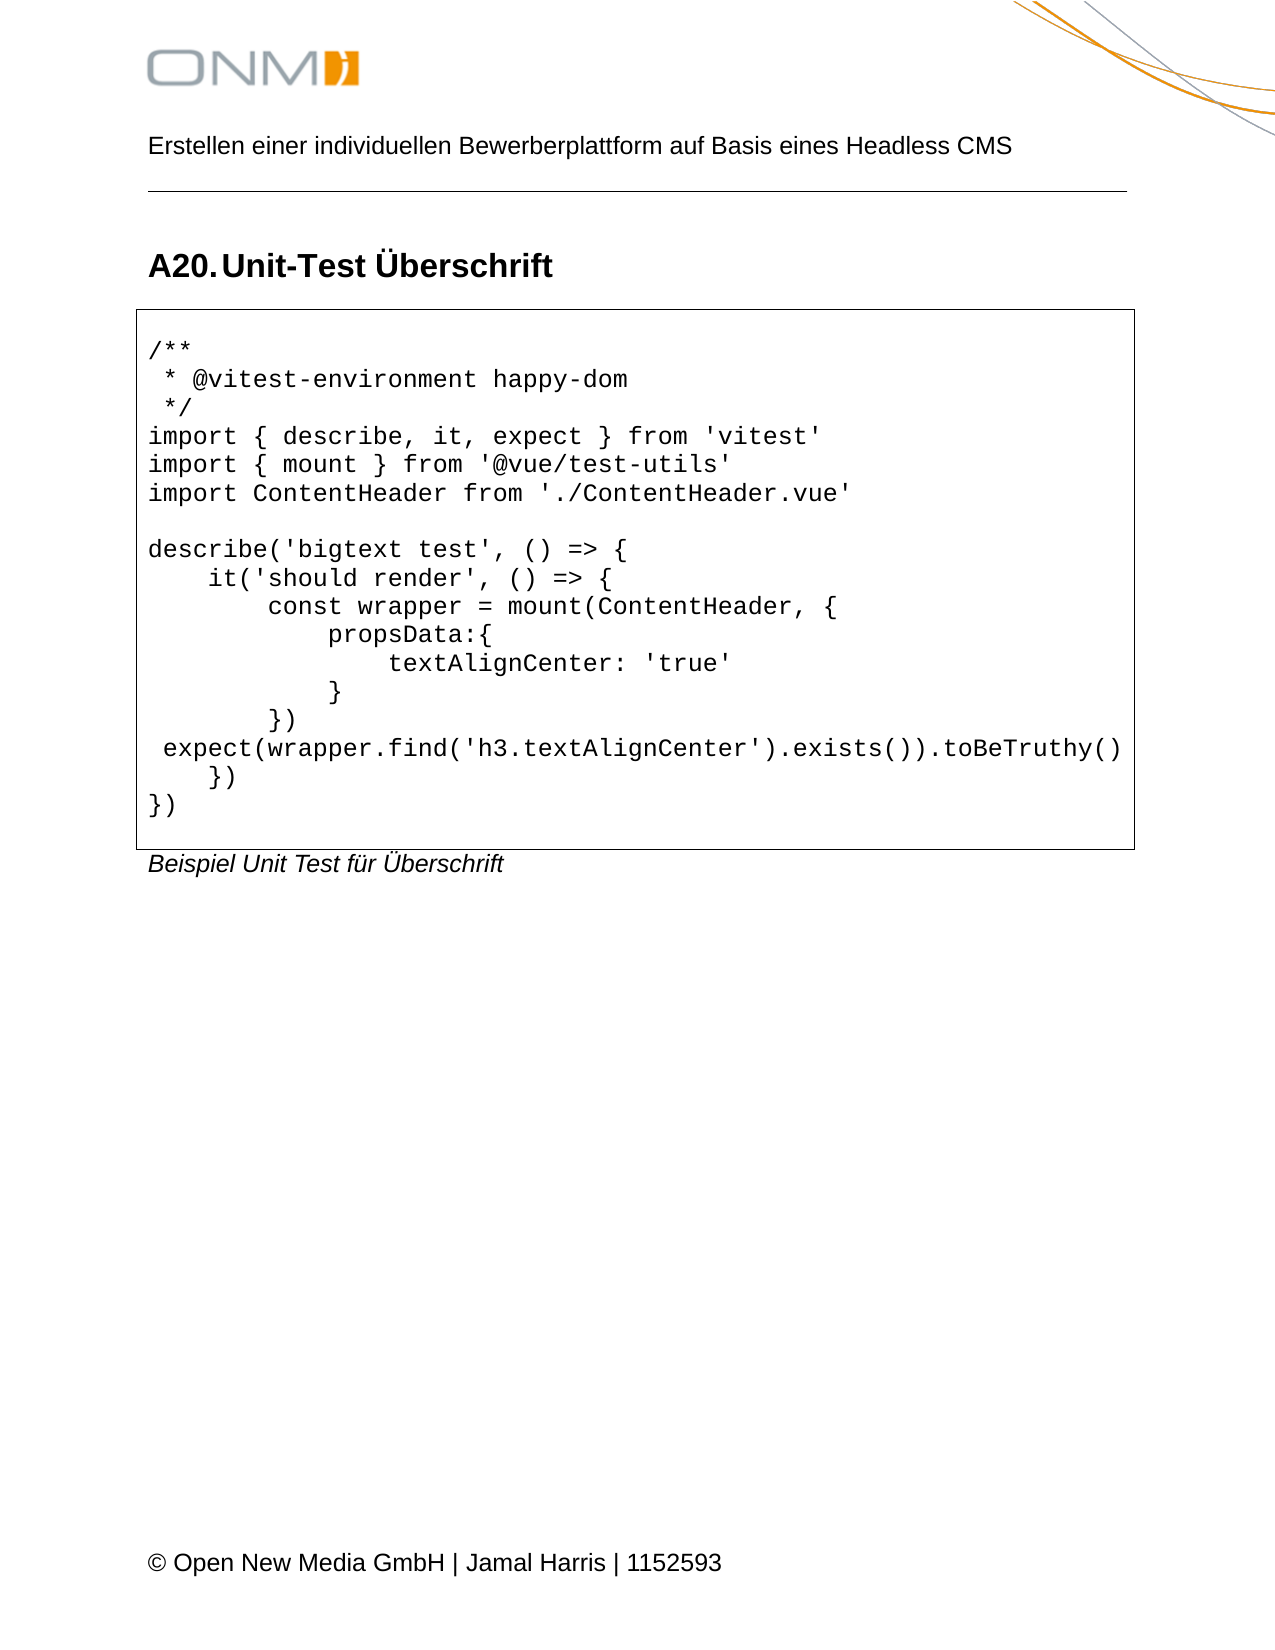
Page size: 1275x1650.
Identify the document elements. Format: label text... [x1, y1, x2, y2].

picture [1000, 1, 1275, 147]
text Unit-Test Überschrift [148, 246, 1127, 284]
text Beispiel Unit Test für Überschrift [148, 850, 1127, 878]
picture [116, 0, 413, 104]
table_header /** * @vitest-environment happy-dom */ import { describe, it, expect } from 'vitest' import { mount } from '@vue/test-utils' import ContentHeader from './ContentHeader.vue' describe('bigtext test', () => { it('should render', () => { const wrapper = mount(ContentHeader, { propsData:{ textAlignCenter: 'true' } }) expect(wrapper.find('h3.textAlignCenter').exists()).toBeTruthy() }) }) [137, 310, 1134, 848]
